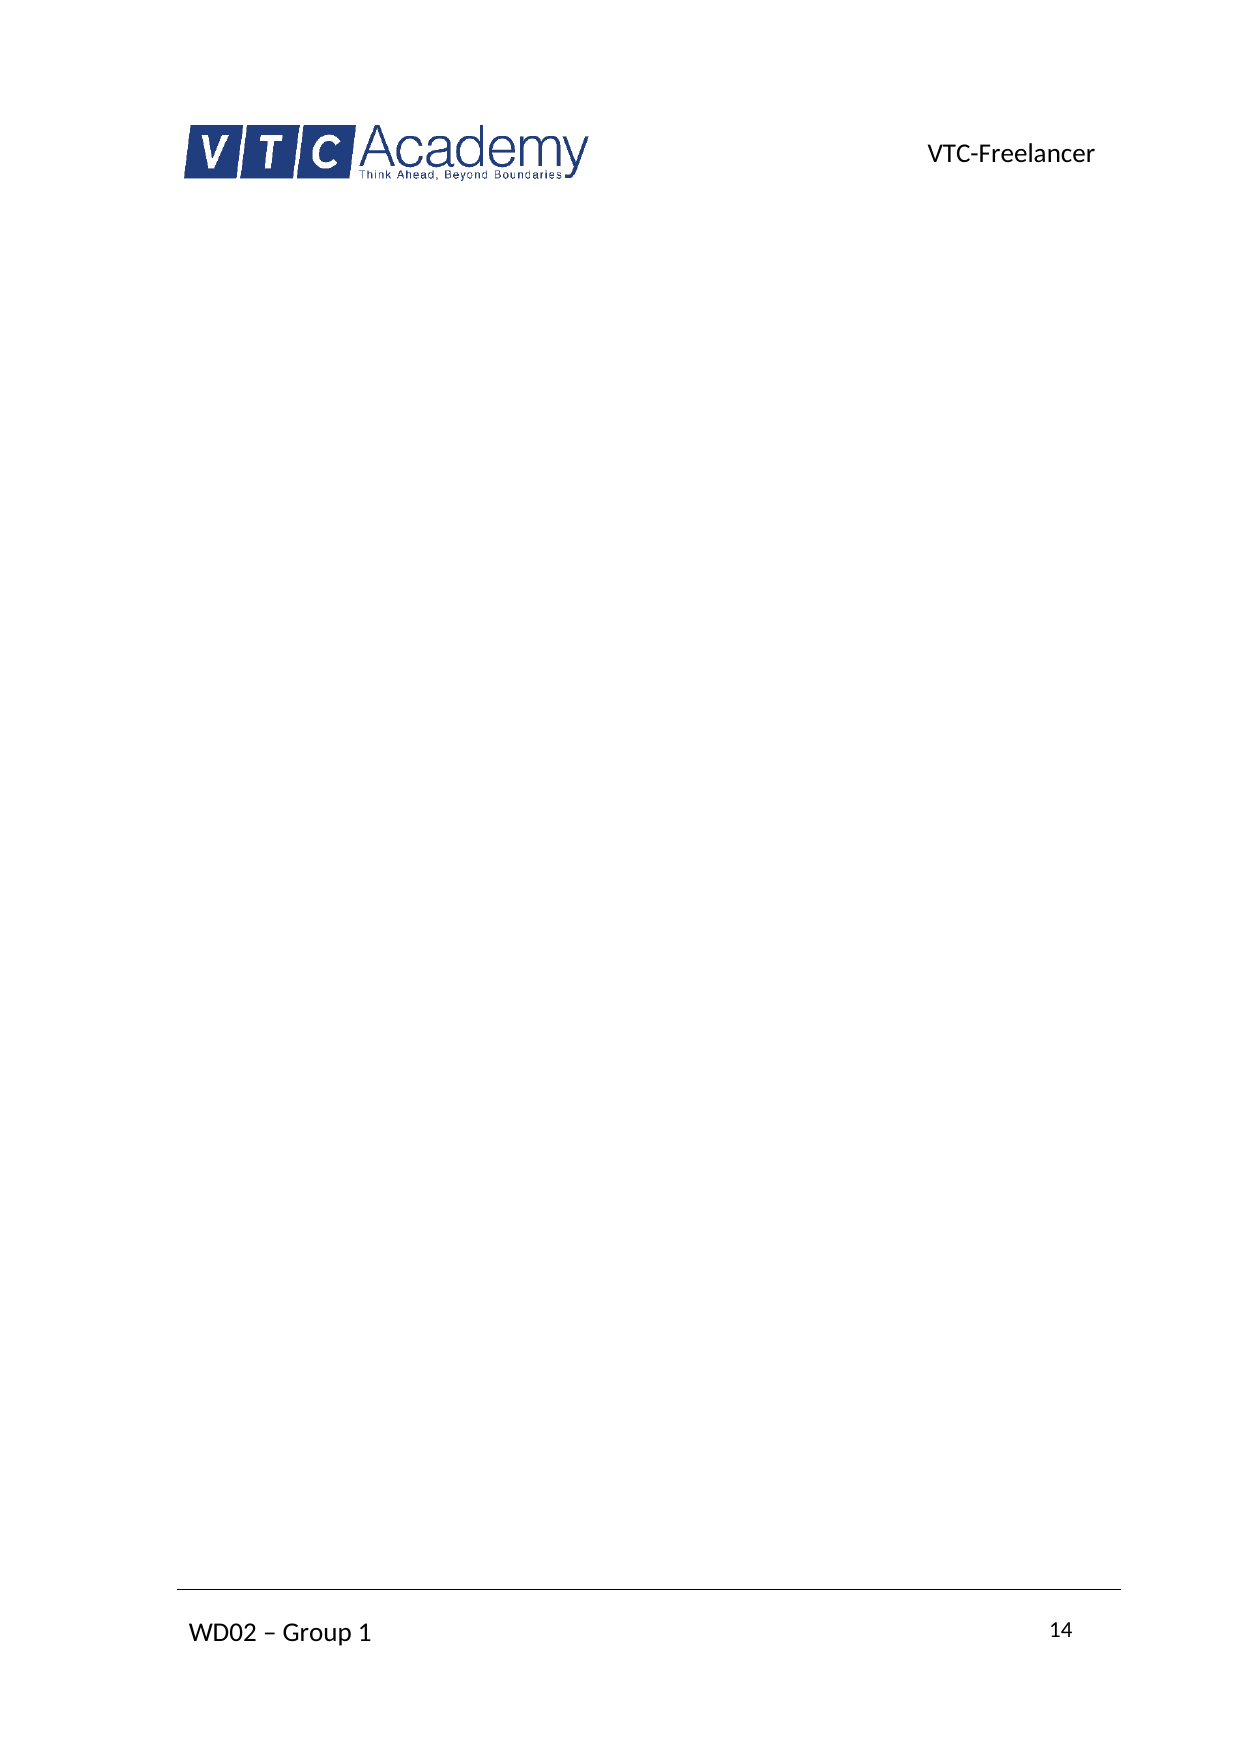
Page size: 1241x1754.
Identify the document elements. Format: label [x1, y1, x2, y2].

picture [169, 112, 603, 193]
